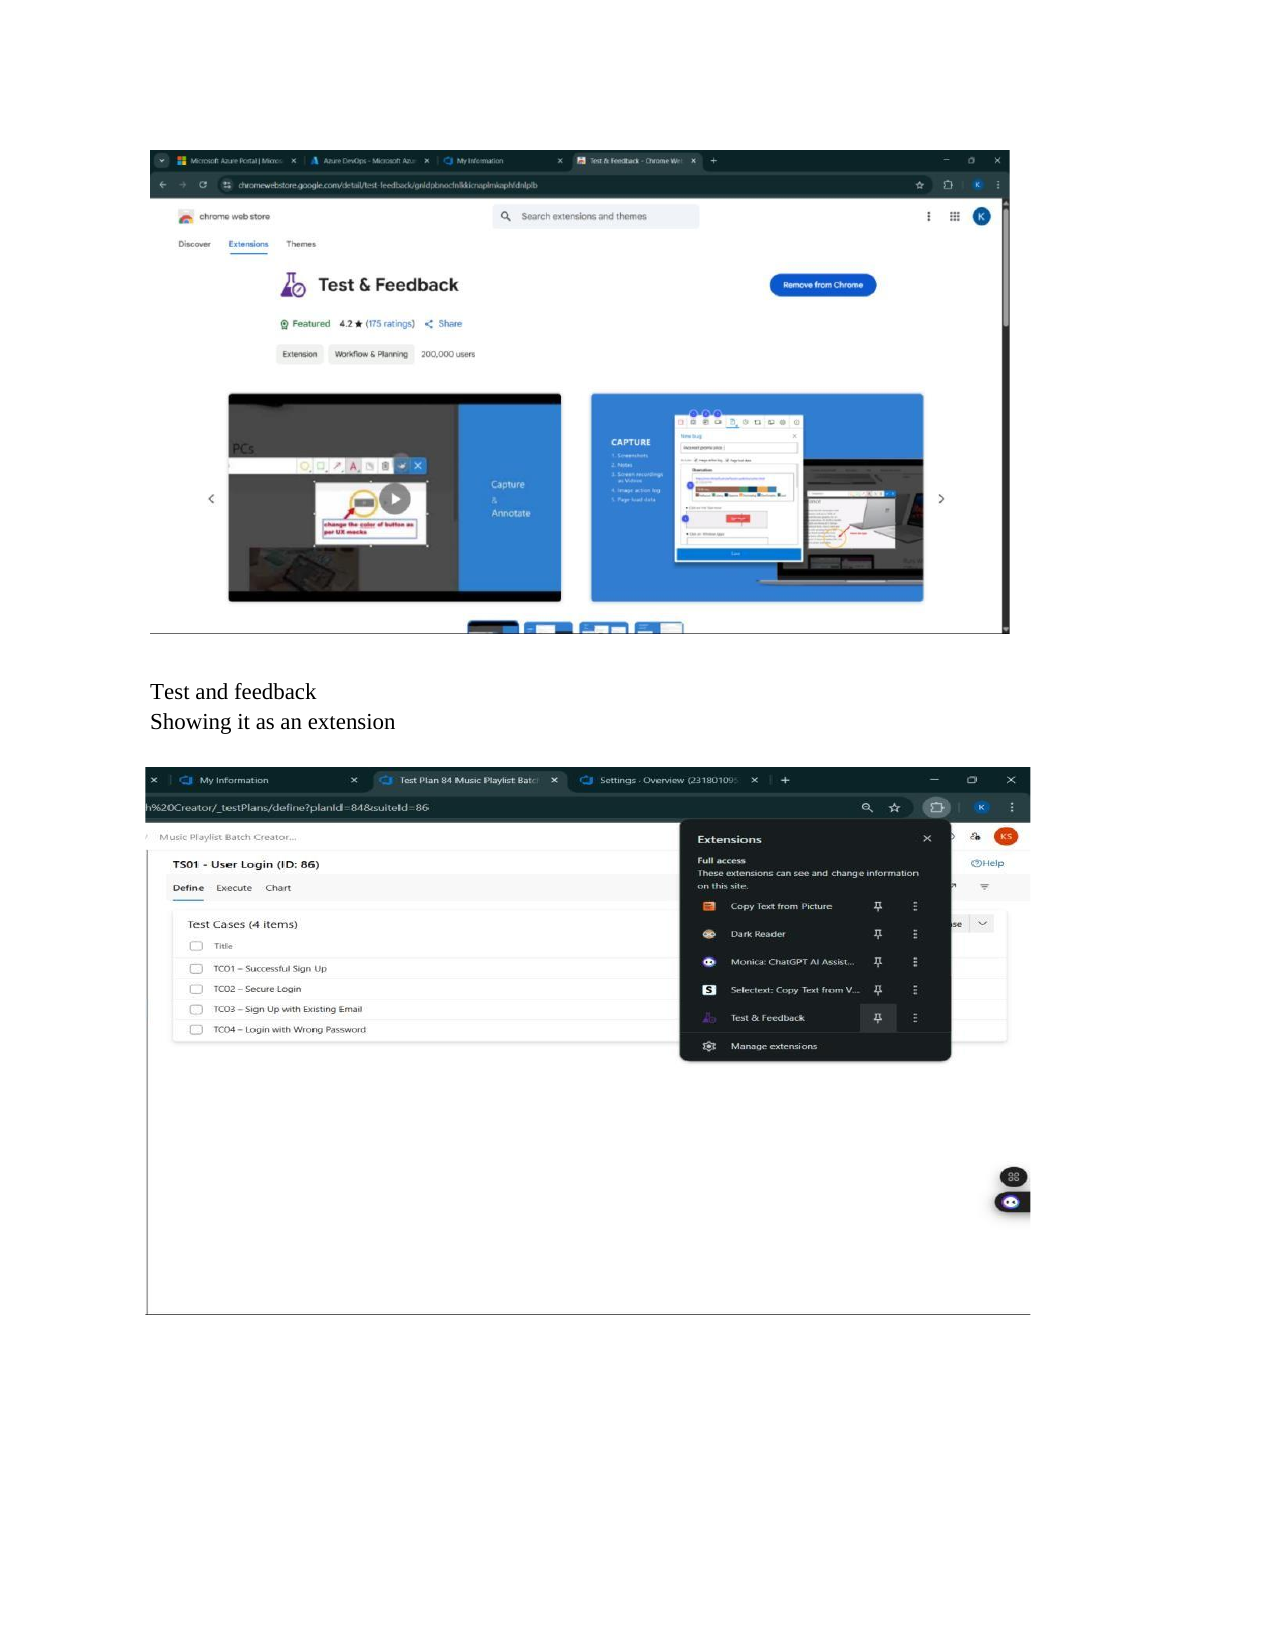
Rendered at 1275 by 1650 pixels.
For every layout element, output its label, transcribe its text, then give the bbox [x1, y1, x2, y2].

picture [145, 767, 1031, 1315]
text Test and feedback Showing it as an extension [150, 678, 396, 734]
picture [150, 150, 1010, 634]
